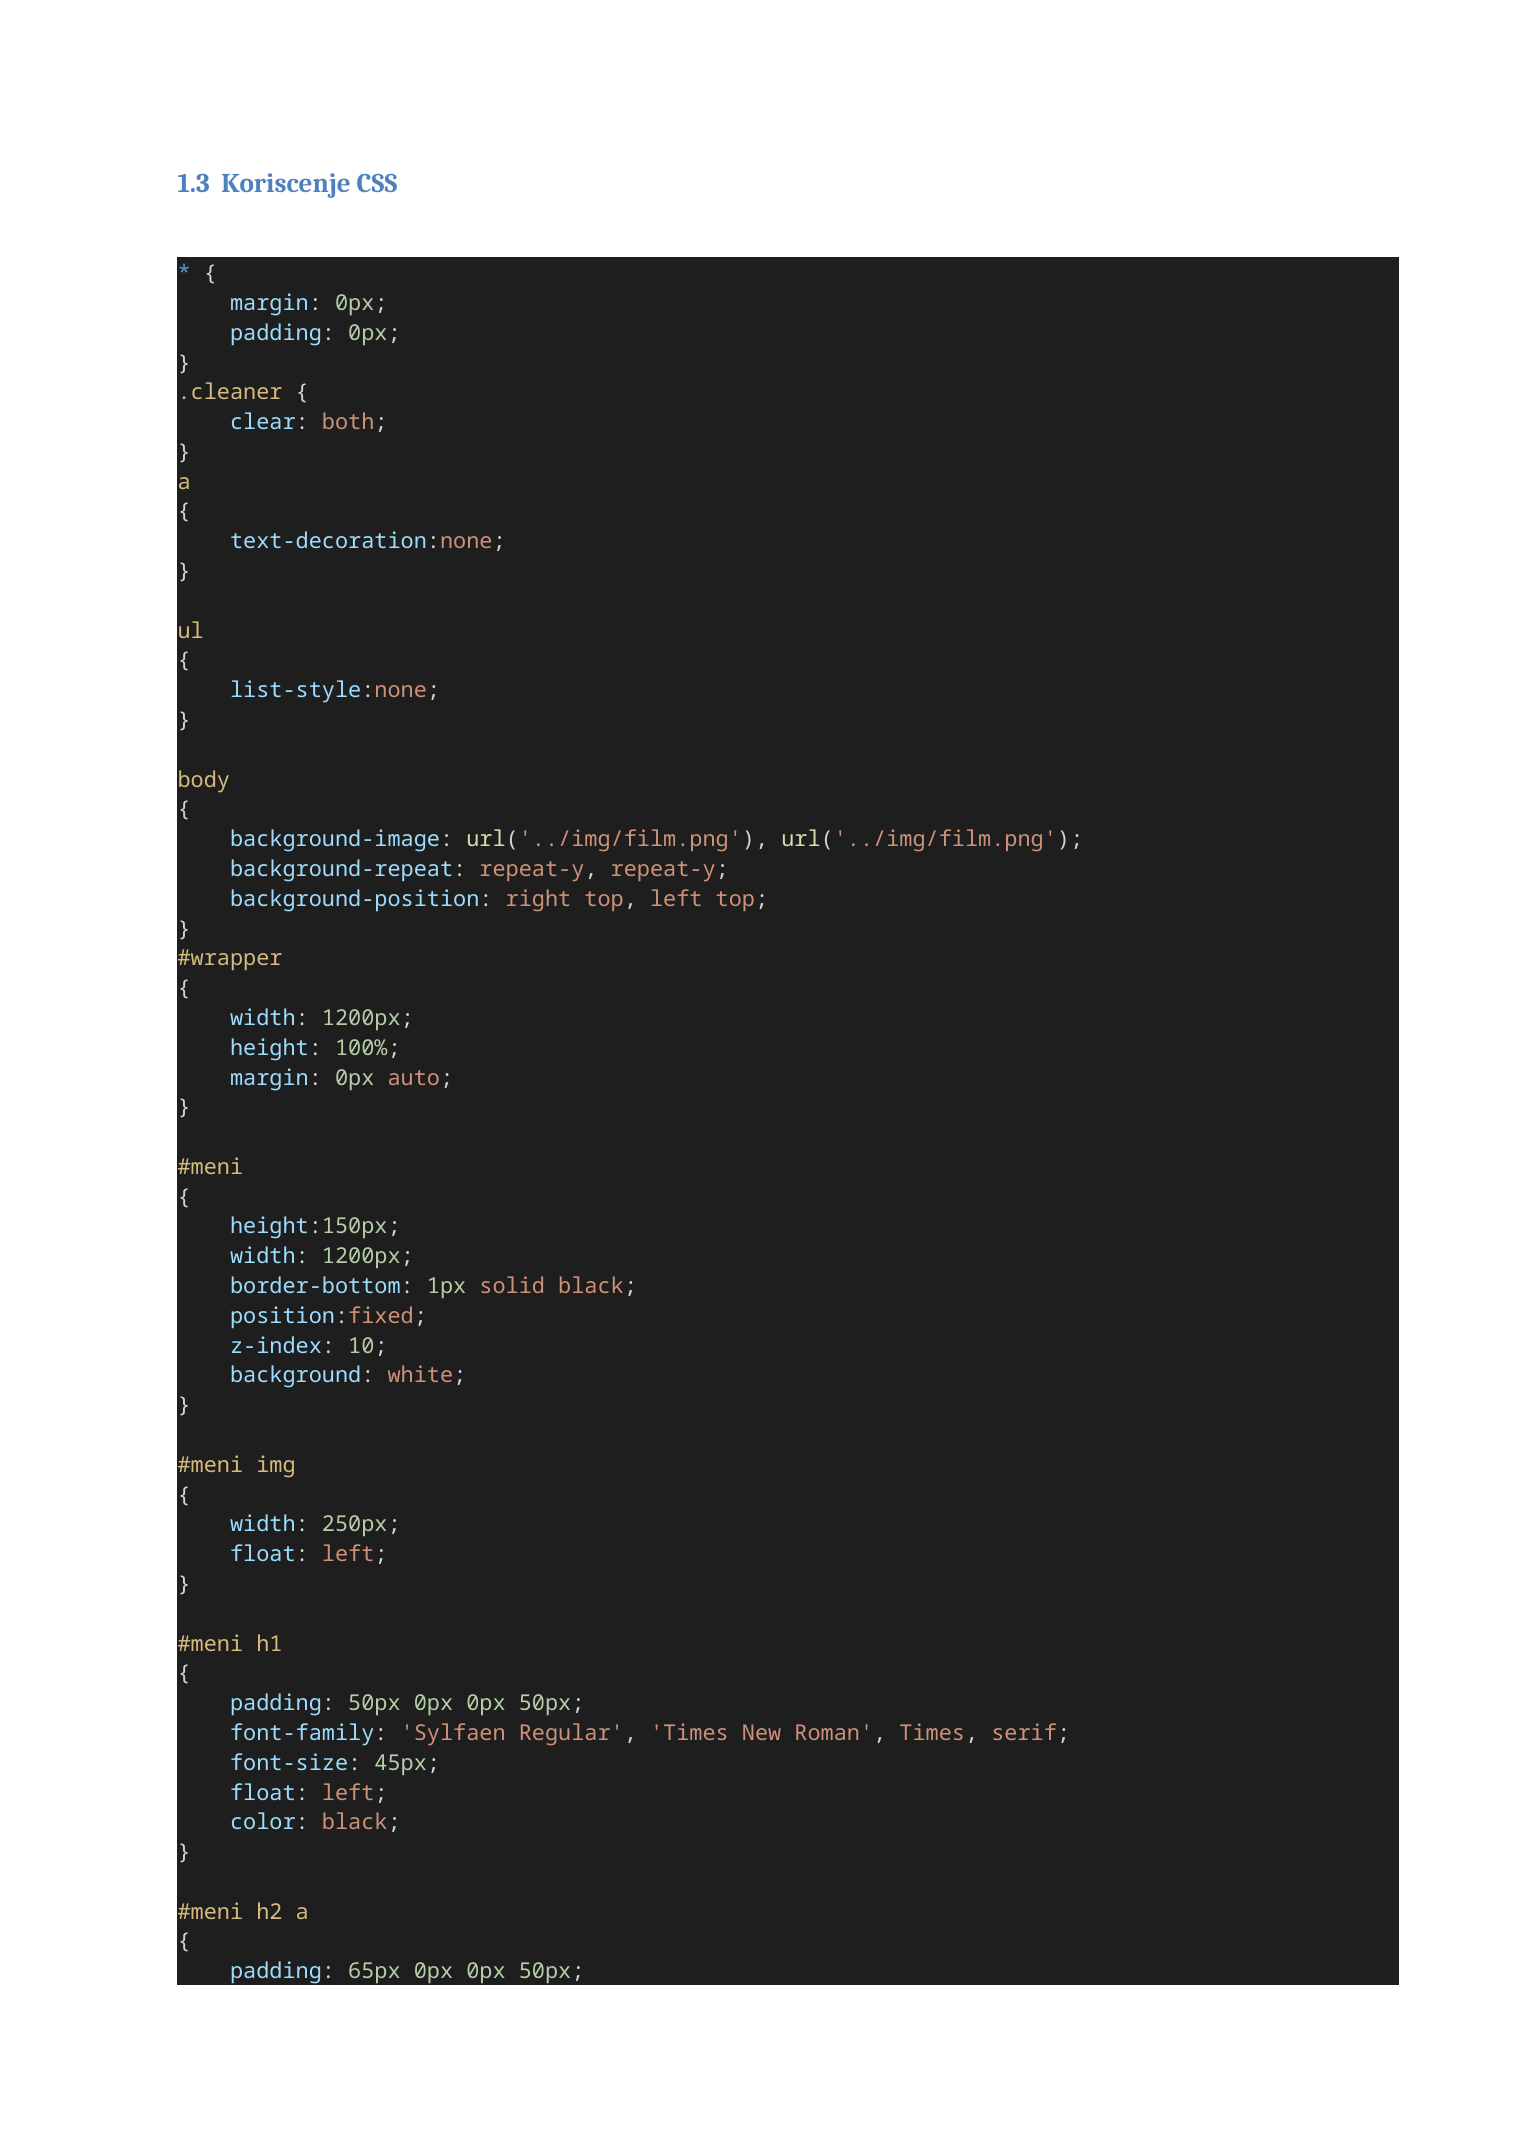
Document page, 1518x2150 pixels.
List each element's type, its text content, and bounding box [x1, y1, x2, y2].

text padding: 0px; [177, 317, 1399, 347]
text padding: 65px 0px 0px 50px; [177, 1955, 1399, 1985]
text width: 250px; [177, 1508, 1399, 1538]
text background-repeat: repeat-y, repeat-y; [177, 853, 1399, 883]
text #meni h2 a [177, 1896, 1399, 1926]
text margin: 0px auto; [177, 1062, 1399, 1091]
text text-decoration:none; [177, 525, 1399, 555]
text background-image: url('../img/film.png'), url('../img/film.png'); [177, 823, 1399, 853]
text width: 1200px; [177, 1240, 1399, 1270]
text float: left; [177, 1538, 1399, 1568]
text #meni h1 [177, 1628, 1399, 1657]
text { [177, 496, 1399, 525]
text background-position: right top, left top; [177, 883, 1399, 913]
text body [177, 764, 1399, 793]
text } [177, 1389, 1399, 1419]
text ul [177, 615, 1399, 644]
subtitle Koriscenje CSS [177, 168, 1399, 199]
text } [177, 1091, 1399, 1121]
text } [177, 913, 1399, 942]
text { [177, 793, 1399, 823]
text clear: both; [177, 406, 1399, 436]
text width: 1200px; [177, 1002, 1399, 1032]
text list-style:none; [177, 674, 1399, 704]
text padding: 50px 0px 0px 50px; [177, 1687, 1399, 1717]
text #meni img [177, 1449, 1399, 1479]
text color: black; [177, 1806, 1399, 1836]
text } [177, 1568, 1399, 1598]
text font-size: 45px; [177, 1747, 1399, 1777]
text { [177, 972, 1399, 1002]
text { [177, 1181, 1399, 1211]
text a [177, 466, 1399, 496]
text } [177, 704, 1399, 734]
text height:150px; [177, 1211, 1399, 1240]
text } [177, 347, 1399, 376]
text * { [177, 257, 1399, 287]
text border-bottom: 1px solid black; [177, 1270, 1399, 1300]
text height: 100%; [177, 1032, 1399, 1062]
text #meni [177, 1151, 1399, 1181]
text margin: 0px; [177, 287, 1399, 317]
text background: white; [177, 1359, 1399, 1389]
text .cleaner { [177, 376, 1399, 406]
text { [177, 1926, 1399, 1955]
text { [177, 1479, 1399, 1508]
text } [177, 1836, 1399, 1866]
text position:fixed; [177, 1300, 1399, 1330]
text z-index: 10; [177, 1330, 1399, 1359]
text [177, 1717, 1399, 1747]
text float: left; [177, 1777, 1399, 1806]
text { [177, 1657, 1399, 1687]
text { [177, 644, 1399, 674]
text } [177, 555, 1399, 585]
text #wrapper [177, 942, 1399, 972]
text } [177, 436, 1399, 466]
